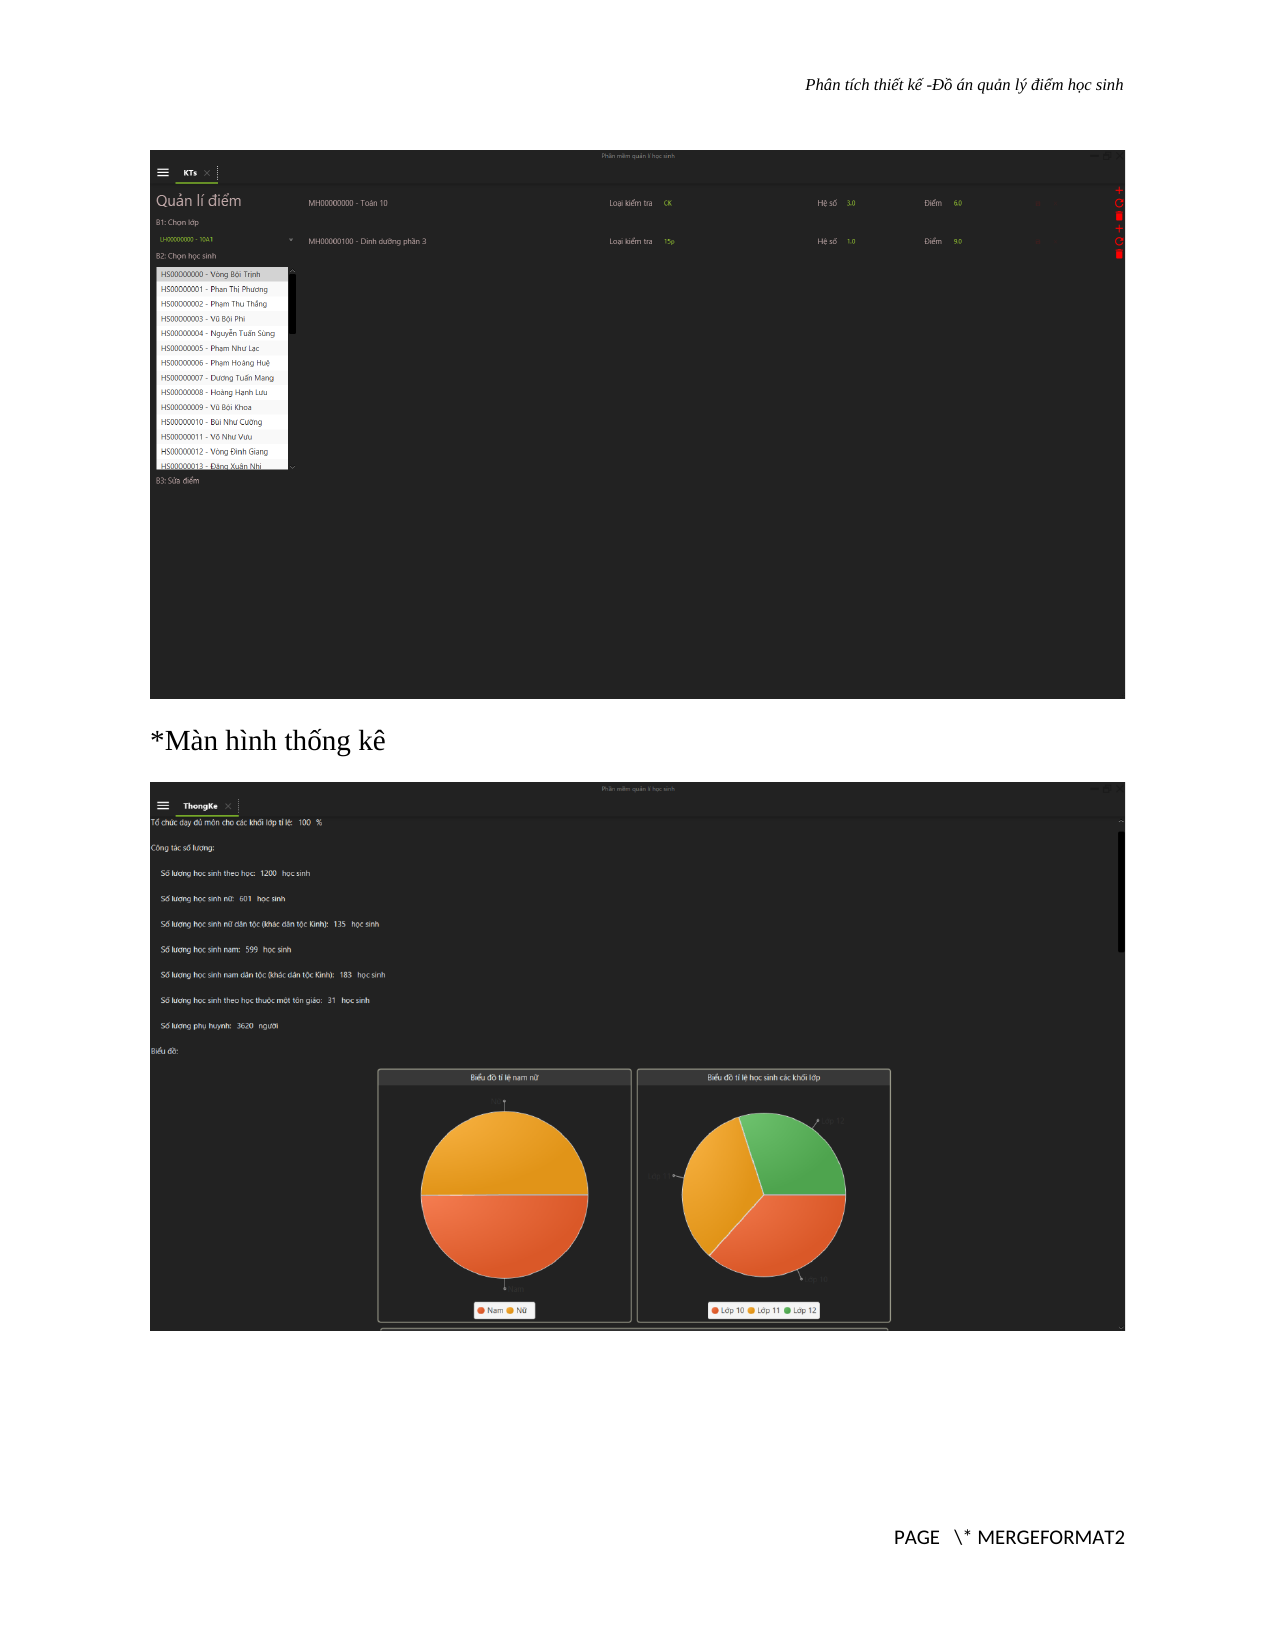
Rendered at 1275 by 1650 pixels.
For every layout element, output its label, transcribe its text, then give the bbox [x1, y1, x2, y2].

picture [150, 782, 1125, 1331]
text *Màn hình thống kê [150, 723, 1125, 757]
picture [150, 150, 1125, 699]
